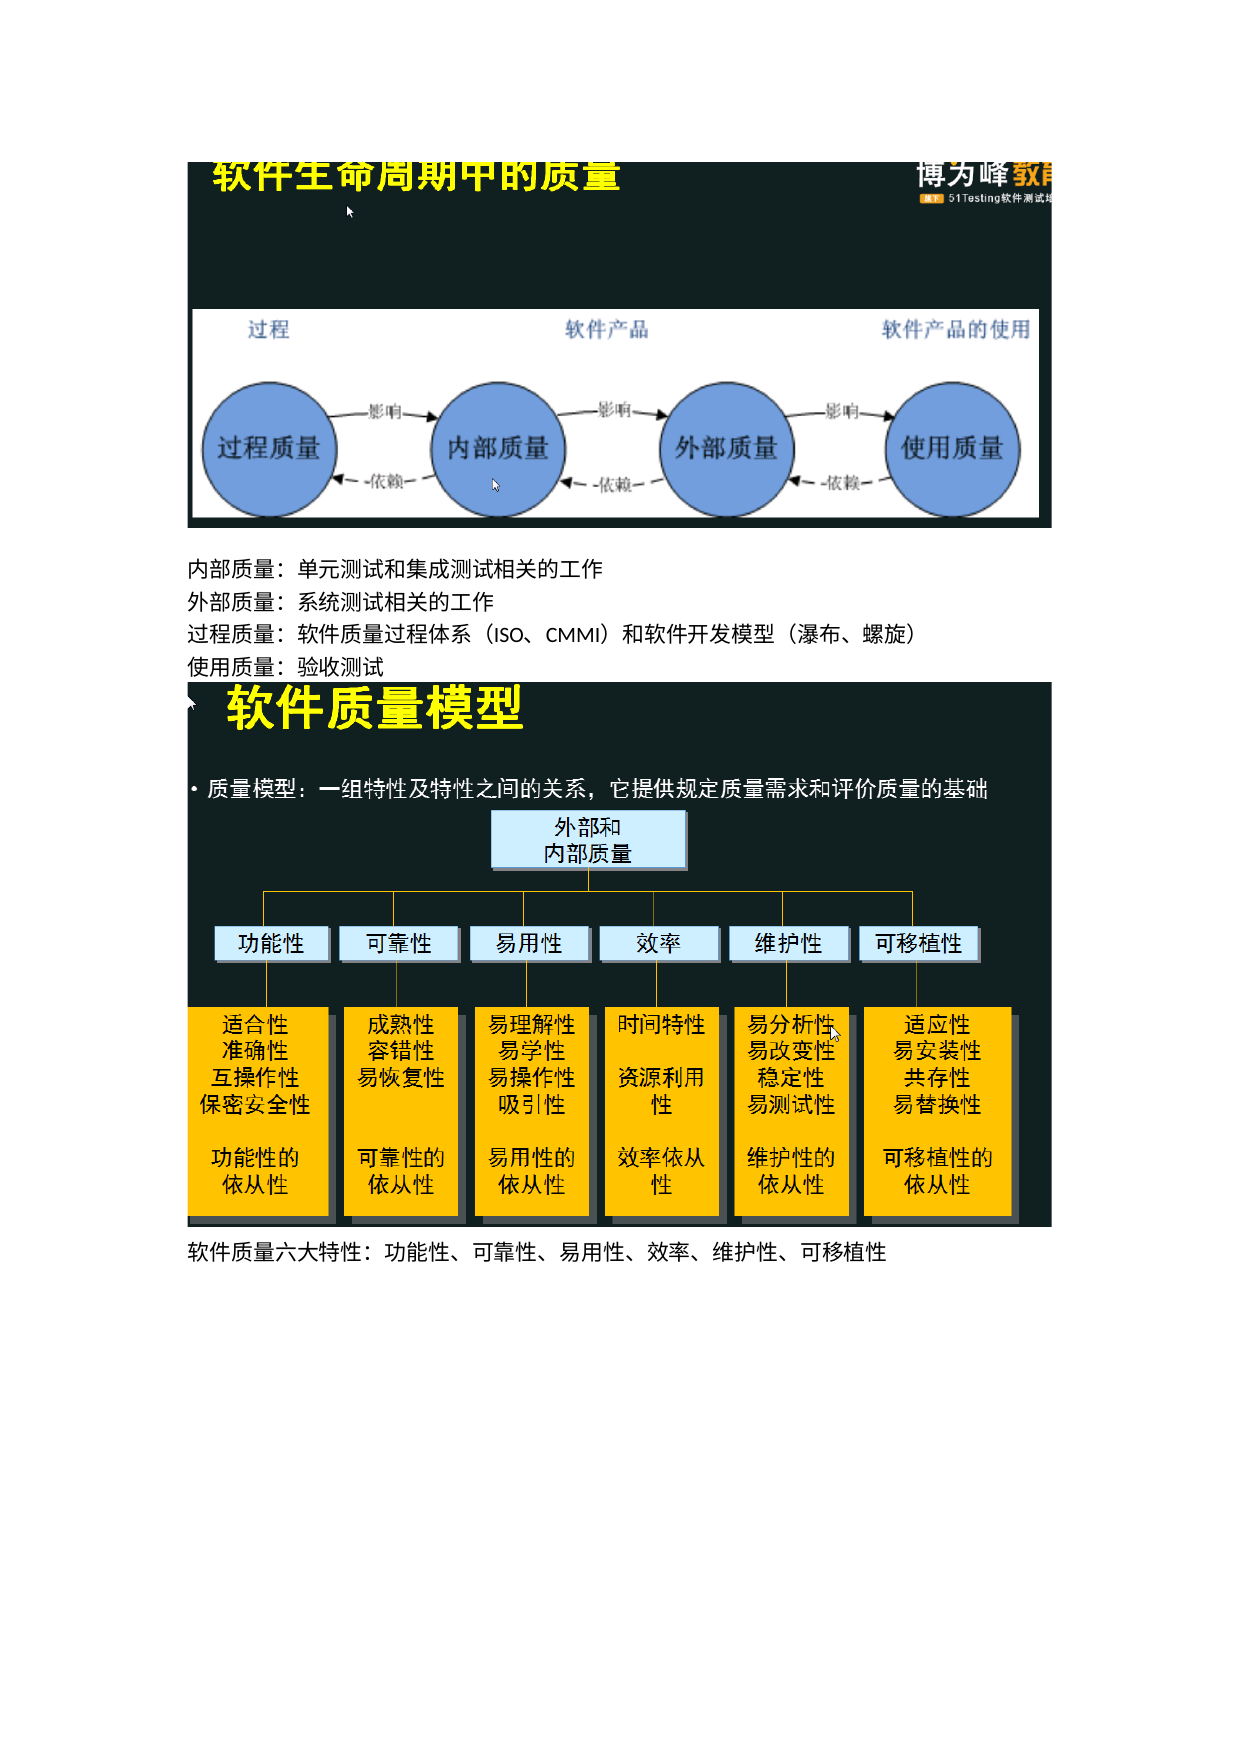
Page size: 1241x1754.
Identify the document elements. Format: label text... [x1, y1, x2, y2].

picture [187, 682, 1052, 1227]
text 外部质量：系统测试相关的工作 [187, 584, 1053, 617]
text 软件质量六大特性：功能性、可靠性、易用性、效率、维护性、可移植性 [187, 1234, 1053, 1267]
text 使用质量：验收测试 [187, 649, 1053, 682]
text 过程质量：软件质量过程体系（ISO、CMMI）和软件开发模型（瀑布、螺旋） [187, 617, 1053, 649]
text 内部质量：单元测试和集成测试相关的工作 [187, 552, 1053, 584]
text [187, 162, 1053, 552]
picture [187, 162, 1052, 528]
